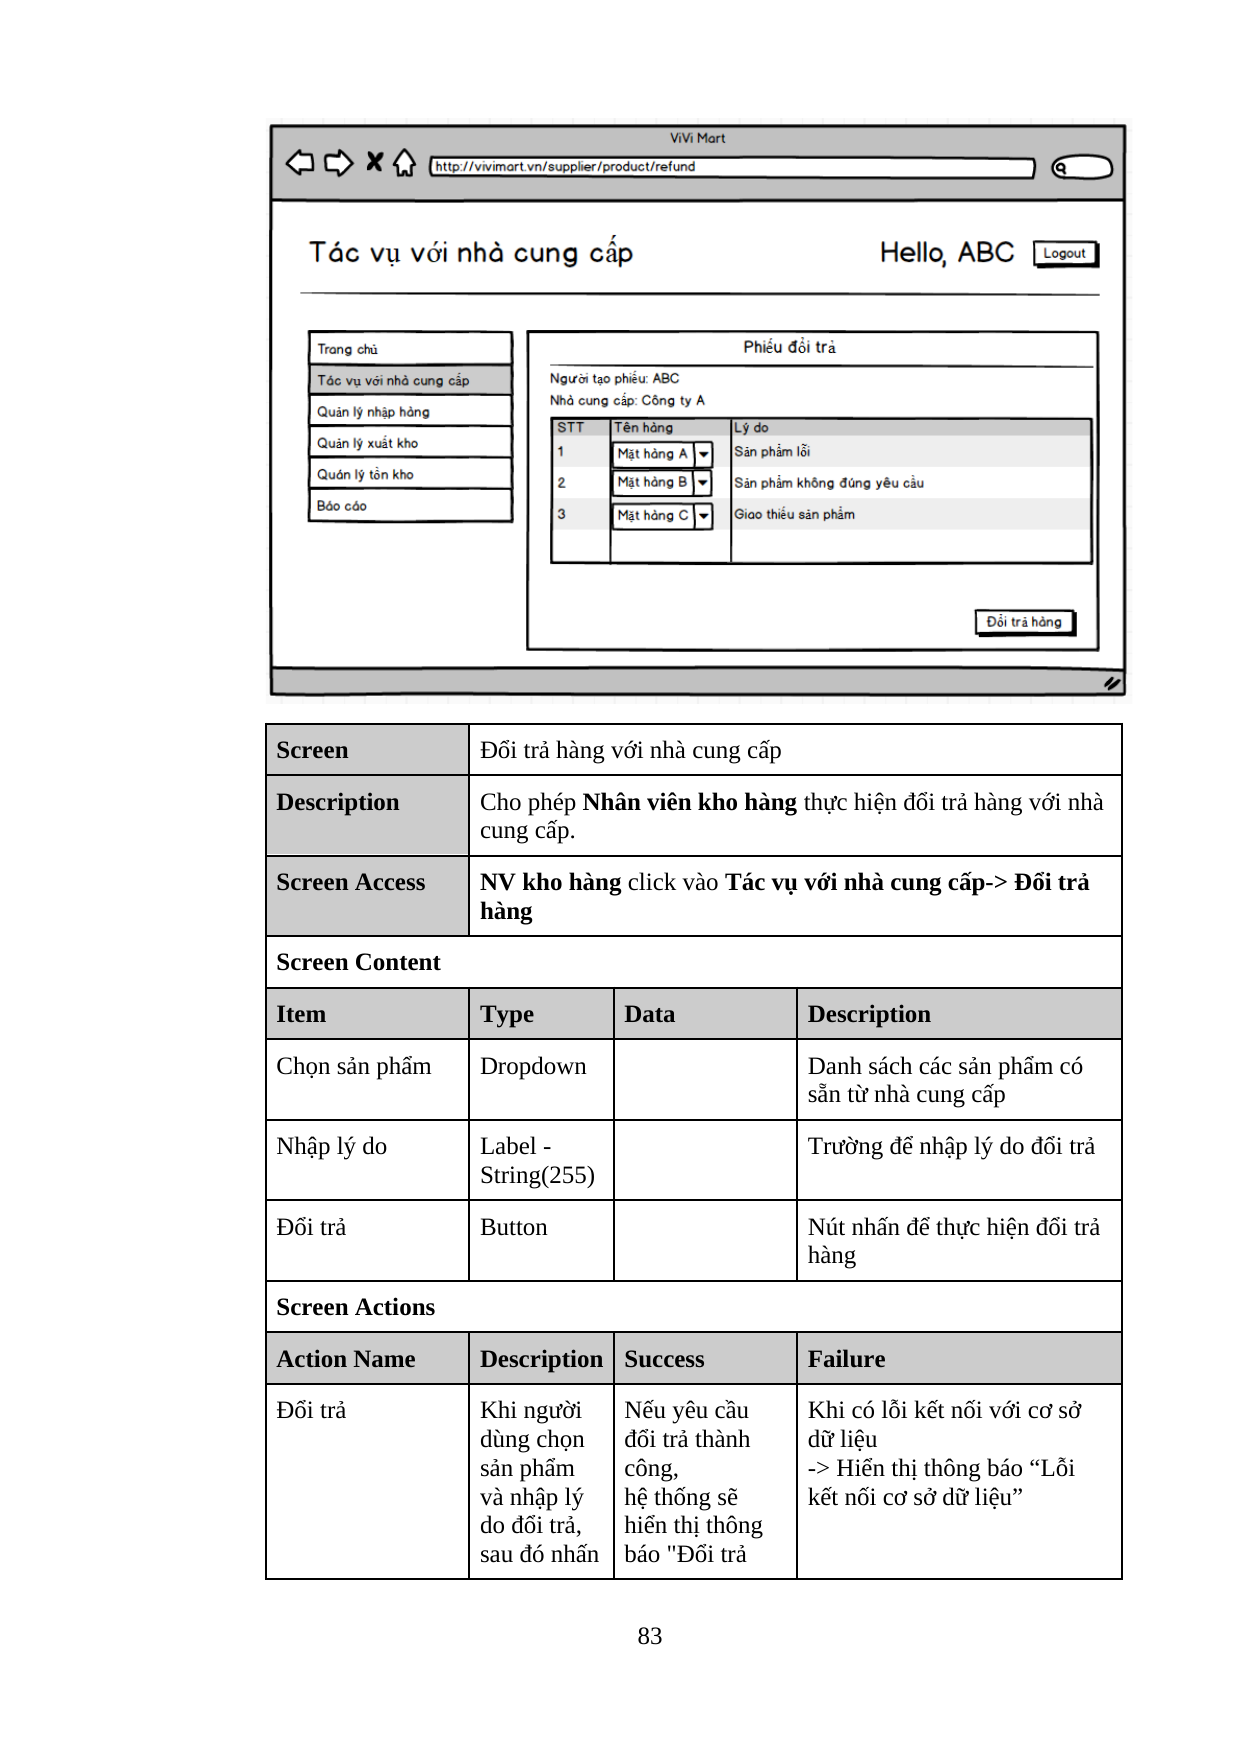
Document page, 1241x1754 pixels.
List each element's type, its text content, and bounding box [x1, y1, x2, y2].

table_header Screen [267, 725, 468, 774]
table_cell Đổi trả [267, 1201, 468, 1279]
table_cell Label - String(255) [470, 1121, 613, 1199]
table_cell Button [470, 1201, 613, 1279]
table_cell Chọn sản phẩm [267, 1040, 468, 1119]
table_cell Dropdown [470, 1040, 613, 1119]
table_header Đổi trả hàng với nhà cung cấp [470, 725, 1121, 774]
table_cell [615, 1385, 796, 1578]
table_cell [615, 1040, 796, 1119]
table_cell Trường để nhập lý do đổi trả [798, 1121, 1121, 1199]
table_cell [615, 1121, 796, 1199]
table_cell Nhập lý do [267, 1121, 468, 1199]
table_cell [470, 1385, 613, 1578]
table_cell Screen Content [267, 937, 1121, 987]
table_cell Action Name [267, 1333, 468, 1383]
table_cell [615, 1201, 796, 1279]
table_cell Success [615, 1333, 796, 1383]
table_cell Description [267, 776, 468, 854]
table_cell Nút nhấn để thực hiện đổi trả hàng [798, 1201, 1121, 1279]
table_cell Đổi trả [267, 1385, 468, 1578]
picture [265, 118, 1133, 704]
table_cell Item [267, 989, 468, 1038]
table_cell Description [798, 989, 1121, 1038]
table_cell Type [470, 989, 613, 1038]
table_cell Description [470, 1333, 613, 1383]
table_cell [798, 1385, 1121, 1578]
table_cell Cho phép Nhân viên kho hàng thực hiện đổi trả hàng với nhà cung cấp. [470, 776, 1121, 854]
table_cell NV kho hàng click vào Tác vụ với nhà cung cấp-> Đổi trả hàng [470, 857, 1121, 935]
table_cell Danh sách các sản phẩm có sẵn từ nhà cung cấp [798, 1040, 1121, 1119]
table_cell Screen Access [267, 857, 468, 935]
table_cell Data [615, 989, 796, 1038]
table_cell Screen Actions [267, 1282, 1121, 1331]
table_cell Failure [798, 1333, 1121, 1383]
